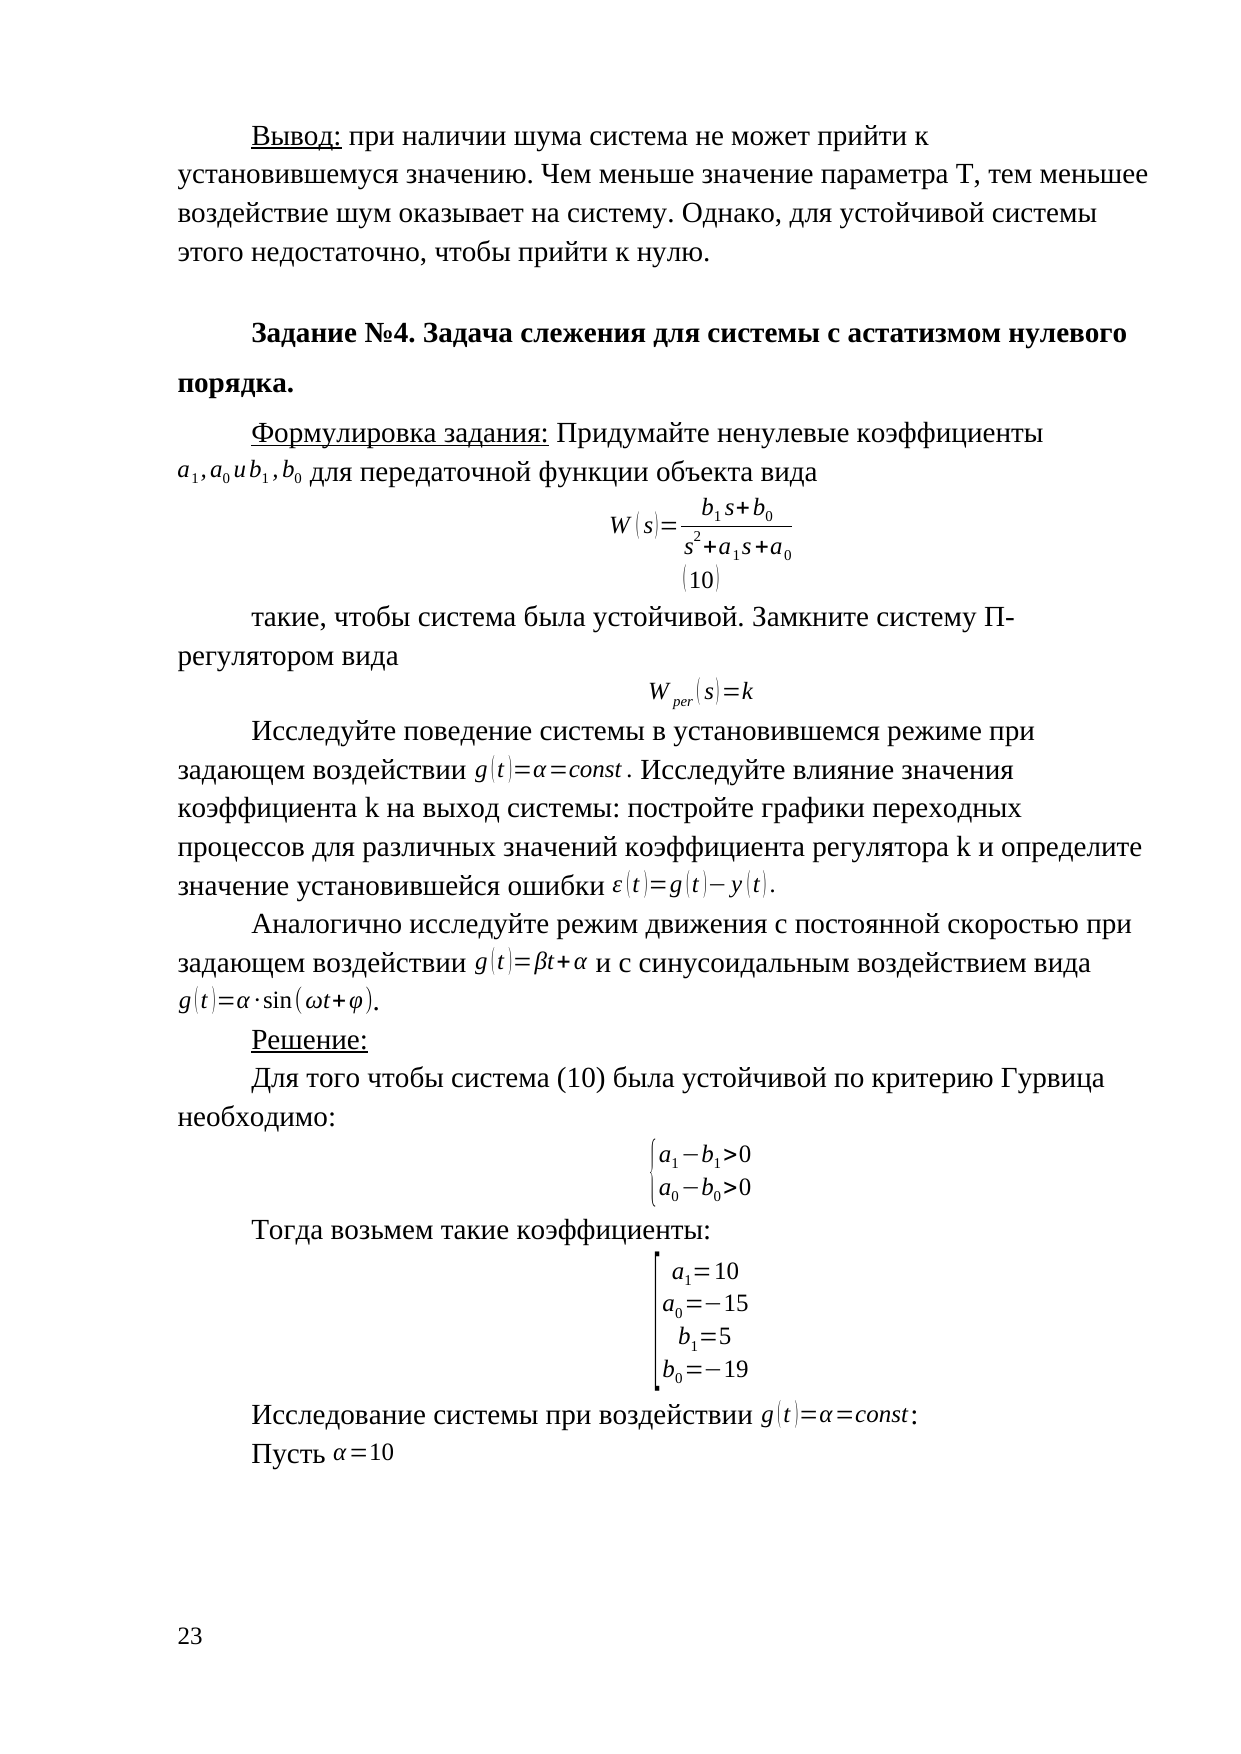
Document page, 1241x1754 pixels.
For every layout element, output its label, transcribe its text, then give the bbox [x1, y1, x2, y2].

text Исследуйте поведение системы в установившемся режиме при задающем воздействии Исследуйте влияние значения коэффициента k на выход системы: постройте графики переходных процессов для различных значений коэффициента регулятора k и определите значение установившейся ошибки [177, 713, 1152, 901]
text Для того чтобы система (10) была устойчивой по критерию Гурвица необходимо: [177, 1061, 1152, 1133]
text Пусть [177, 1436, 1152, 1469]
text Вывод: при наличии шума система не может прийти к установившемуся значению. Чем меньше значение параметра Т, тем меньшее воздействие шум оказывает на систему. Однако, для устойчивой системы этого недостаточно, чтобы прийти к нулю. [177, 118, 1152, 267]
text такие, чтобы система была устойчивой. Замкните систему П-регулятором вида [177, 599, 1152, 671]
text Аналогично исследуйте режим движения с постоянной скоростью при задающем воздействии и с синусоидальным воздействием вида . [177, 906, 1152, 1017]
text Формулировка задания: Придумайте ненулевые коэффициенты для передаточной функции объекта вида [177, 416, 1152, 488]
text Исследование системы при воздействии : [177, 1397, 1152, 1431]
text Решение: [177, 1022, 1152, 1056]
subtitle Задание №4. Задача слежения для системы с астатизмом нулевого порядка. [177, 315, 1152, 399]
text Тогда возьмем такие коэффициенты: [177, 1212, 1152, 1246]
